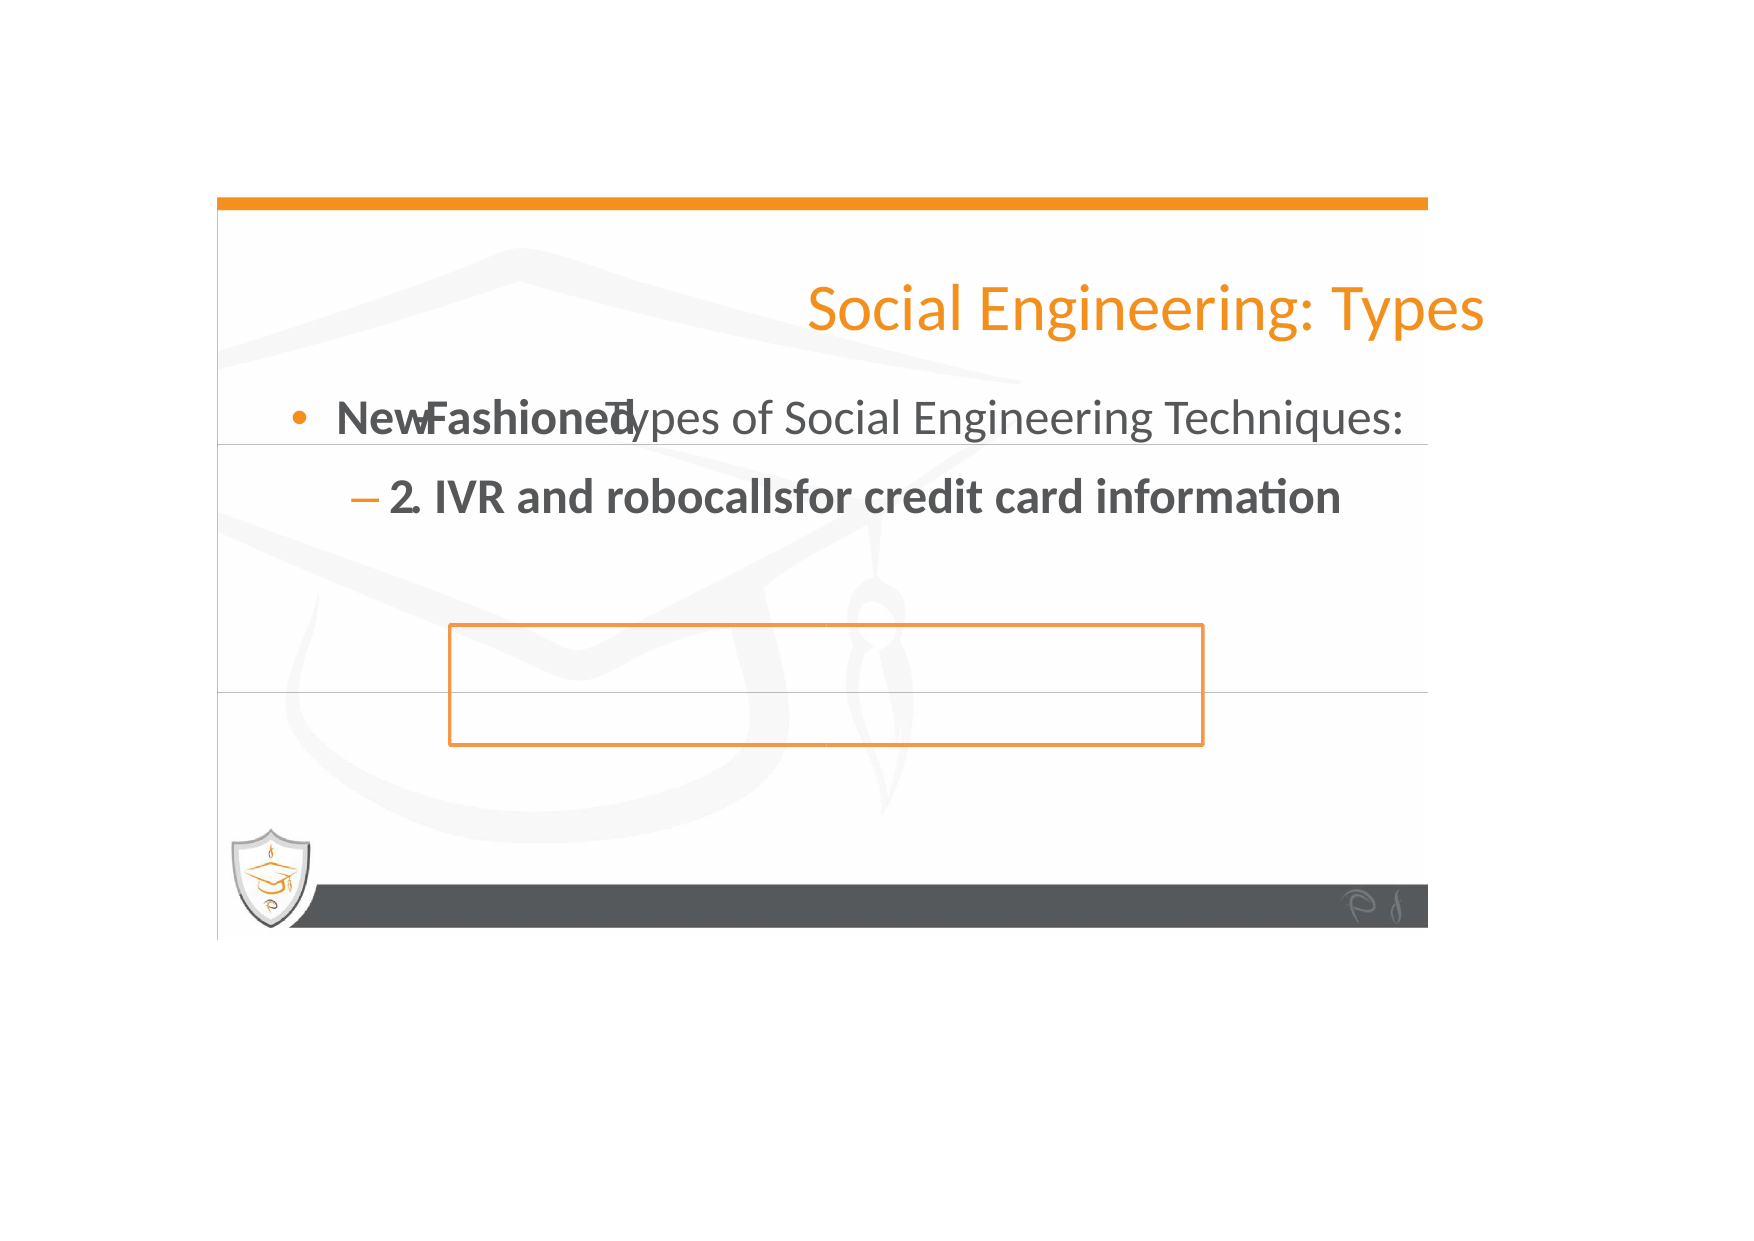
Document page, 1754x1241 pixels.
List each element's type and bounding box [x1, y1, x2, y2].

picture [217, 197, 1428, 940]
